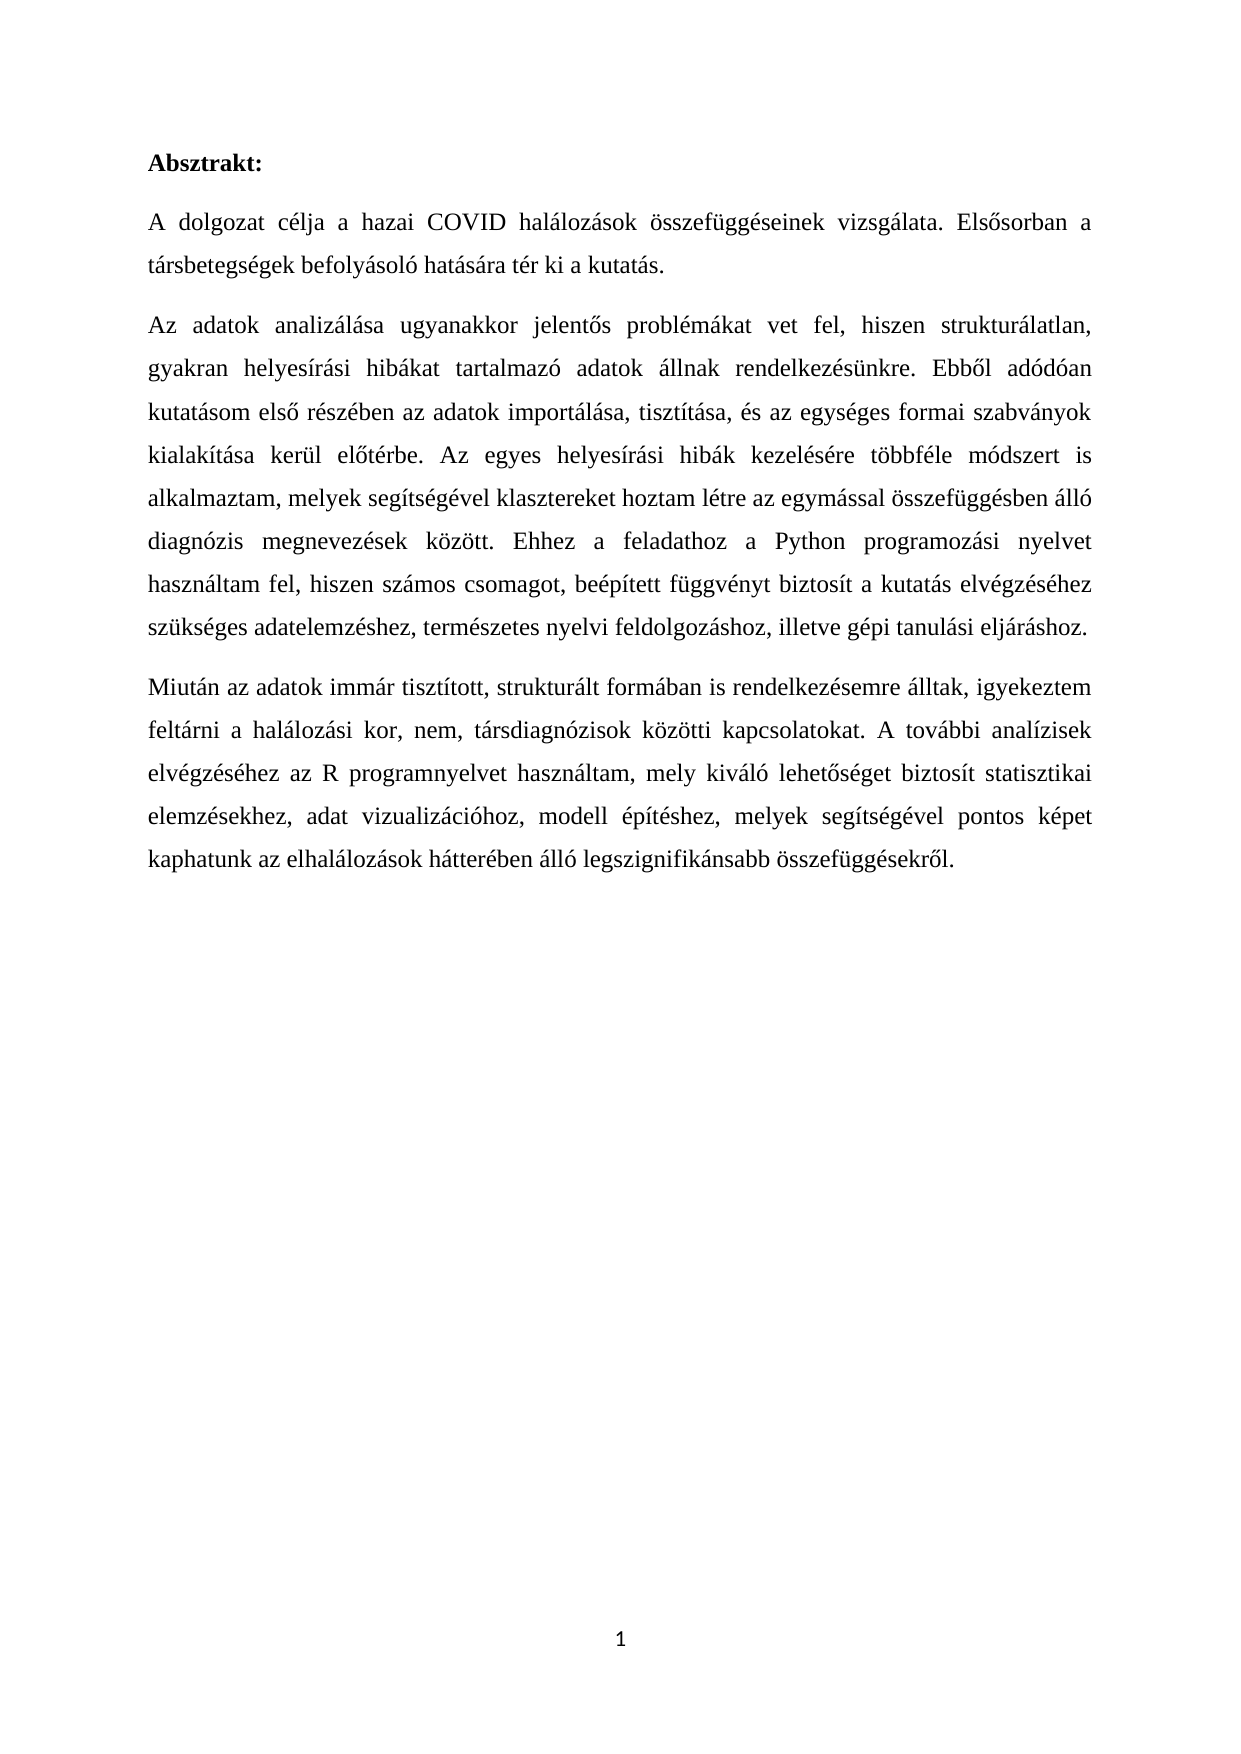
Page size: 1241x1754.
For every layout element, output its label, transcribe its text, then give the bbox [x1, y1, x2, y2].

text Az adatok analizálása ugyanakkor jelentős problémákat vet fel, hiszen strukturálatlan, gyakran helyesírási hibákat tartalmazó adatok állnak rendelkezésünkre. Ebből adódóan kutatásom első részében az adatok importálása, tisztítása, és az egységes formai szabványok kialakítása kerül előtérbe. Az egyes helyesírási hibák kezelésére többféle módszert is alkalmaztam, melyek segítségével klasztereket hoztam létre az egymással összefüggésben álló diagnózis megnevezések között. Ehhez a feladathoz a Python programozási nyelvet használtam fel, hiszen számos csomagot, beépített függvényt biztosít a kutatás elvégzéséhez szükséges adatelemzéshez, természetes nyelvi feldolgozáshoz, illetve gépi tanulási eljáráshoz. [148, 310, 1093, 641]
text Absztrakt: [148, 148, 1093, 176]
text A dolgozat célja a hazai COVID halálozások összefüggéseinek vizsgálata. Elsősorban a társbetegségek befolyásoló hatására tér ki a kutatás. [148, 207, 1093, 279]
text Miután az adatok immár tisztított, strukturált formában is rendelkezésemre álltak, igyekeztem feltárni a halálozási kor, nem, társdiagnózisok közötti kapcsolatokat. A további analízisek elvégzéséhez az R programnyelvet használtam, mely kiváló lehetőséget biztosít statisztikai elemzésekhez, adat vizualizációhoz, modell építéshez, melyek segítségével pontos képet kaphatunk az elhalálozások hátterében álló legszignifikánsabb összefüggésekről. [148, 672, 1093, 873]
